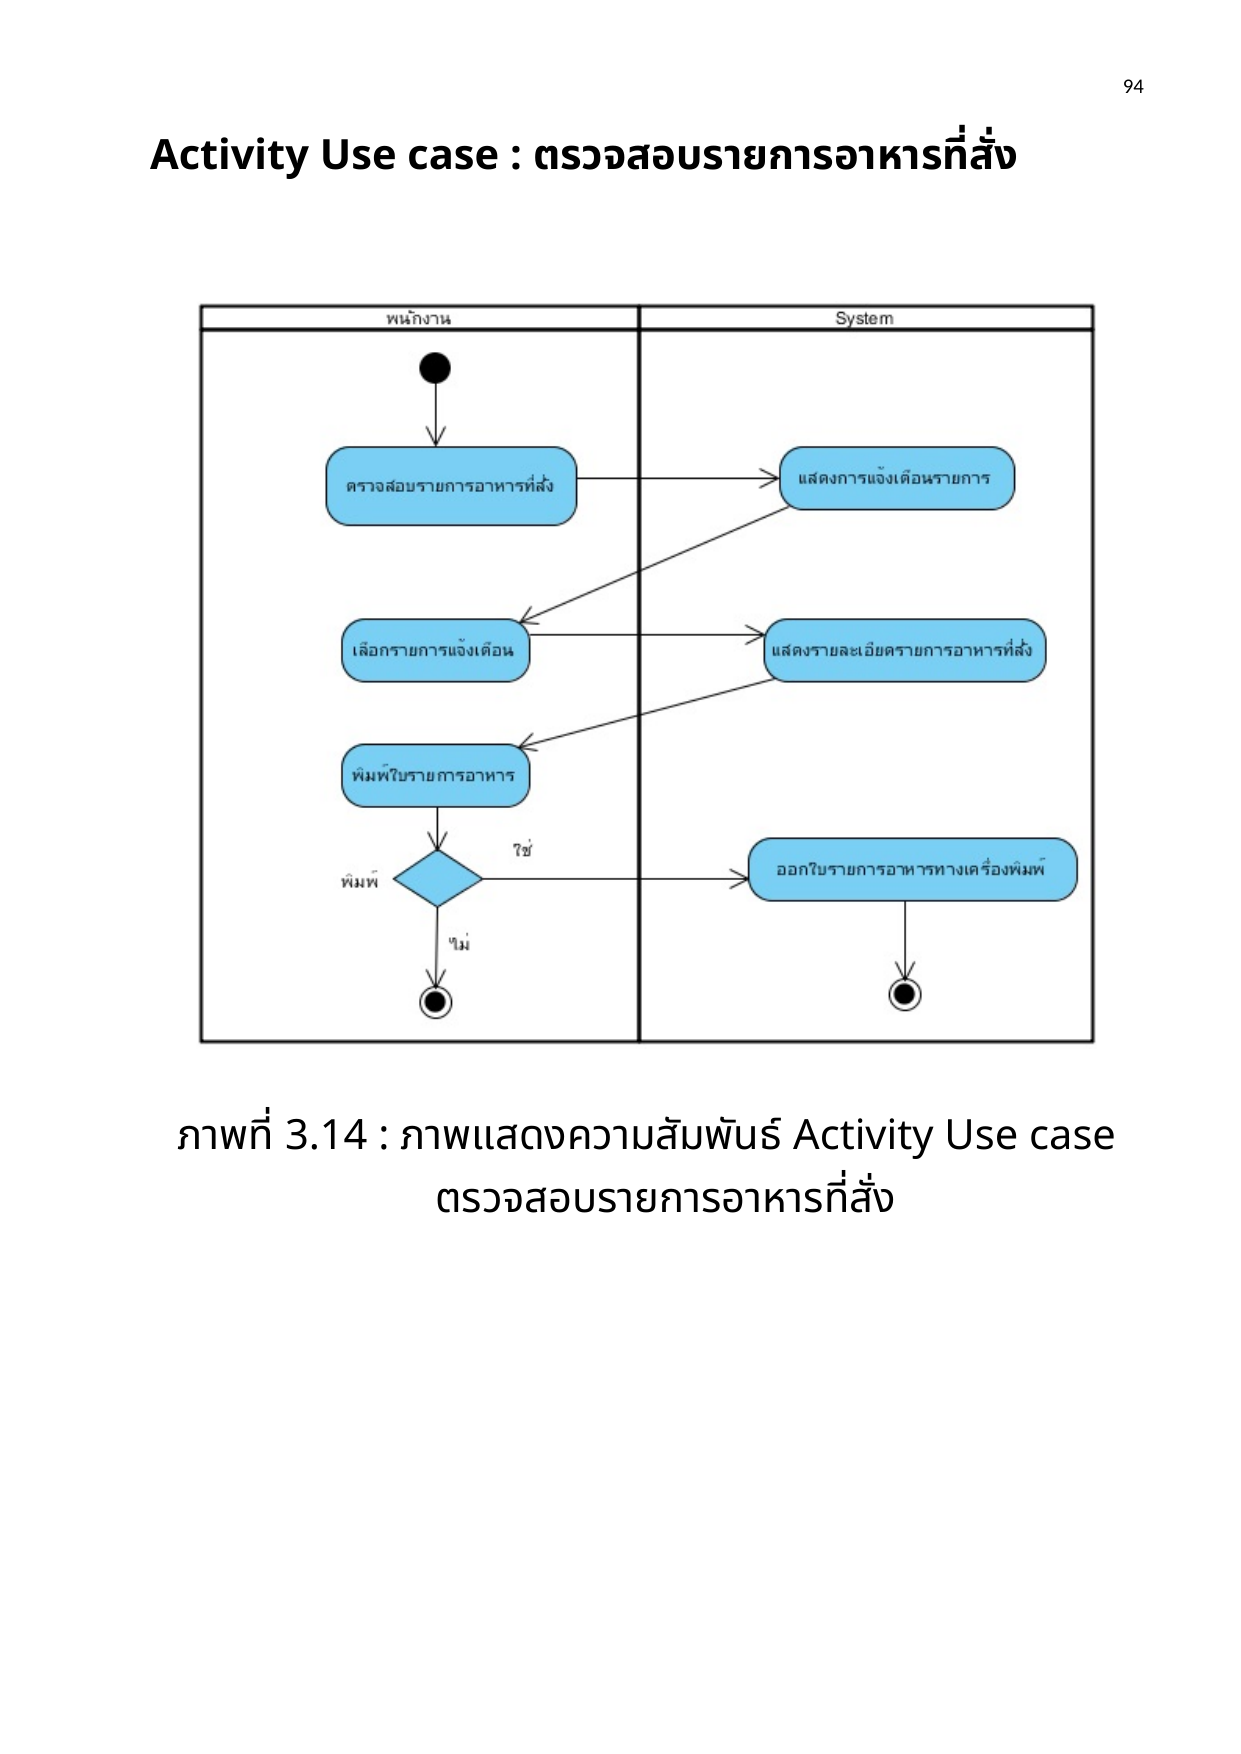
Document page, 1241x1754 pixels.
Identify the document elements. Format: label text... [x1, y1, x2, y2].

picture [196, 301, 1097, 1049]
text Activity Use case : ตรวจสอบรายการอาหารที่สั่ง [150, 124, 1144, 188]
text ภาพที่ 3.14 : ภาพแสดงความสัมพันธ์ Activity Use case ตรวจสอบรายการอาหารที่สั่ง [150, 1105, 1144, 1231]
